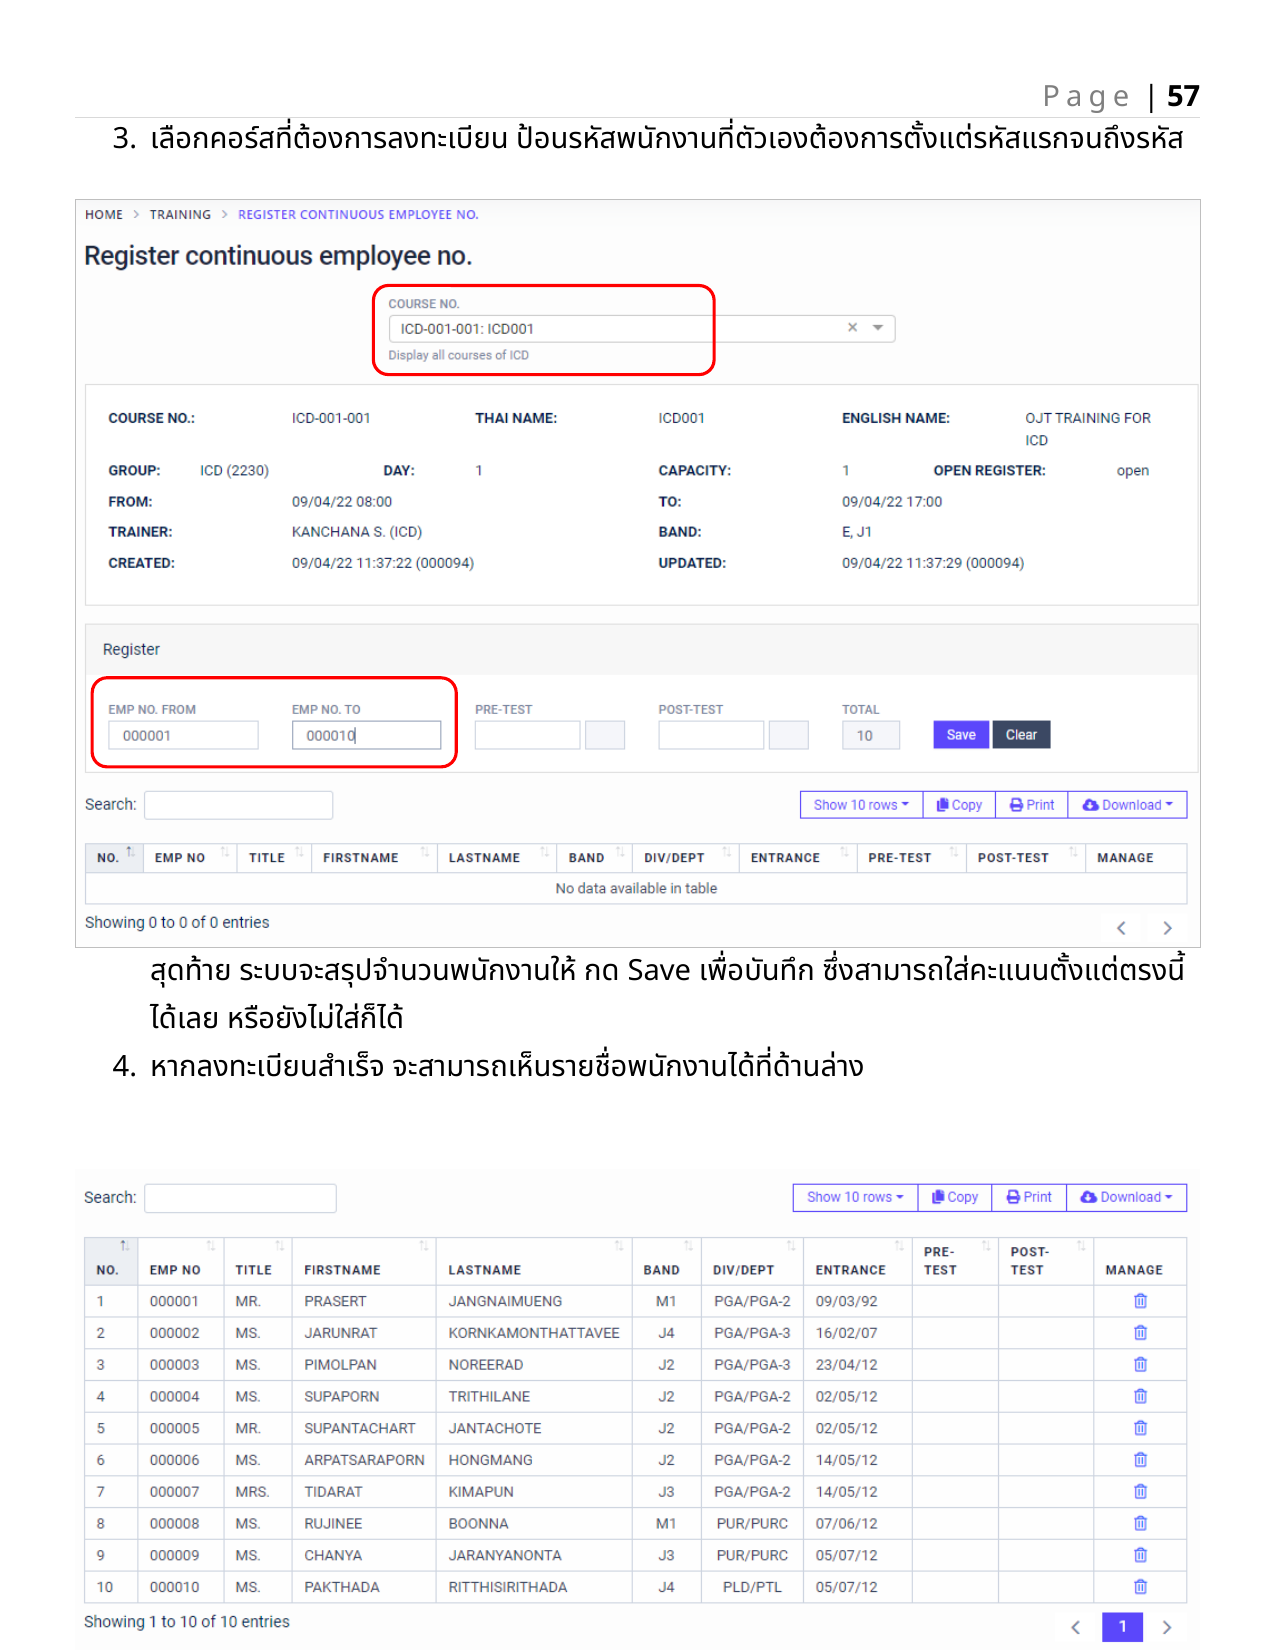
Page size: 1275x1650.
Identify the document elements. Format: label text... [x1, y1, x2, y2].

list เลือกคอร์สที่ต้องการลงทะเบียน ป้อนรหัสพนักงานที่ตัวเองต้องการตั้งแต่รหัสแรกจนถึงรหัสสุดท้าย ระบบจะสรุปจำนวนพนักงานให้ กด Save เพื่อบันทึก ซึ่งสามารถใส่คะแนนตั้งแต่ตรงนี้ได้เลย หรือยังไม่ใส่ก็ได้ [112, 948, 1200, 1041]
list หากลงทะเบียนสำเร็จ จะสามารถเห็นรายชื่อพนักงานได้ที่ด้านล่าง [112, 1045, 1200, 1089]
list เลือกคอร์สที่ต้องการลงทะเบียน ป้อนรหัสพนักงานที่ตัวเองต้องการตั้งแต่รหัสแรกจนถึงรหัสสุดท้าย ระบบจะสรุปจำนวนพนักงานให้ กด Save เพื่อบันทึก ซึ่งสามารถใส่คะแนนตั้งแต่ตรงนี้ได้เลย หรือยังไม่ใส่ก็ได้ [112, 118, 1200, 199]
picture [75, 1169, 1200, 1650]
picture [76, 200, 1200, 947]
